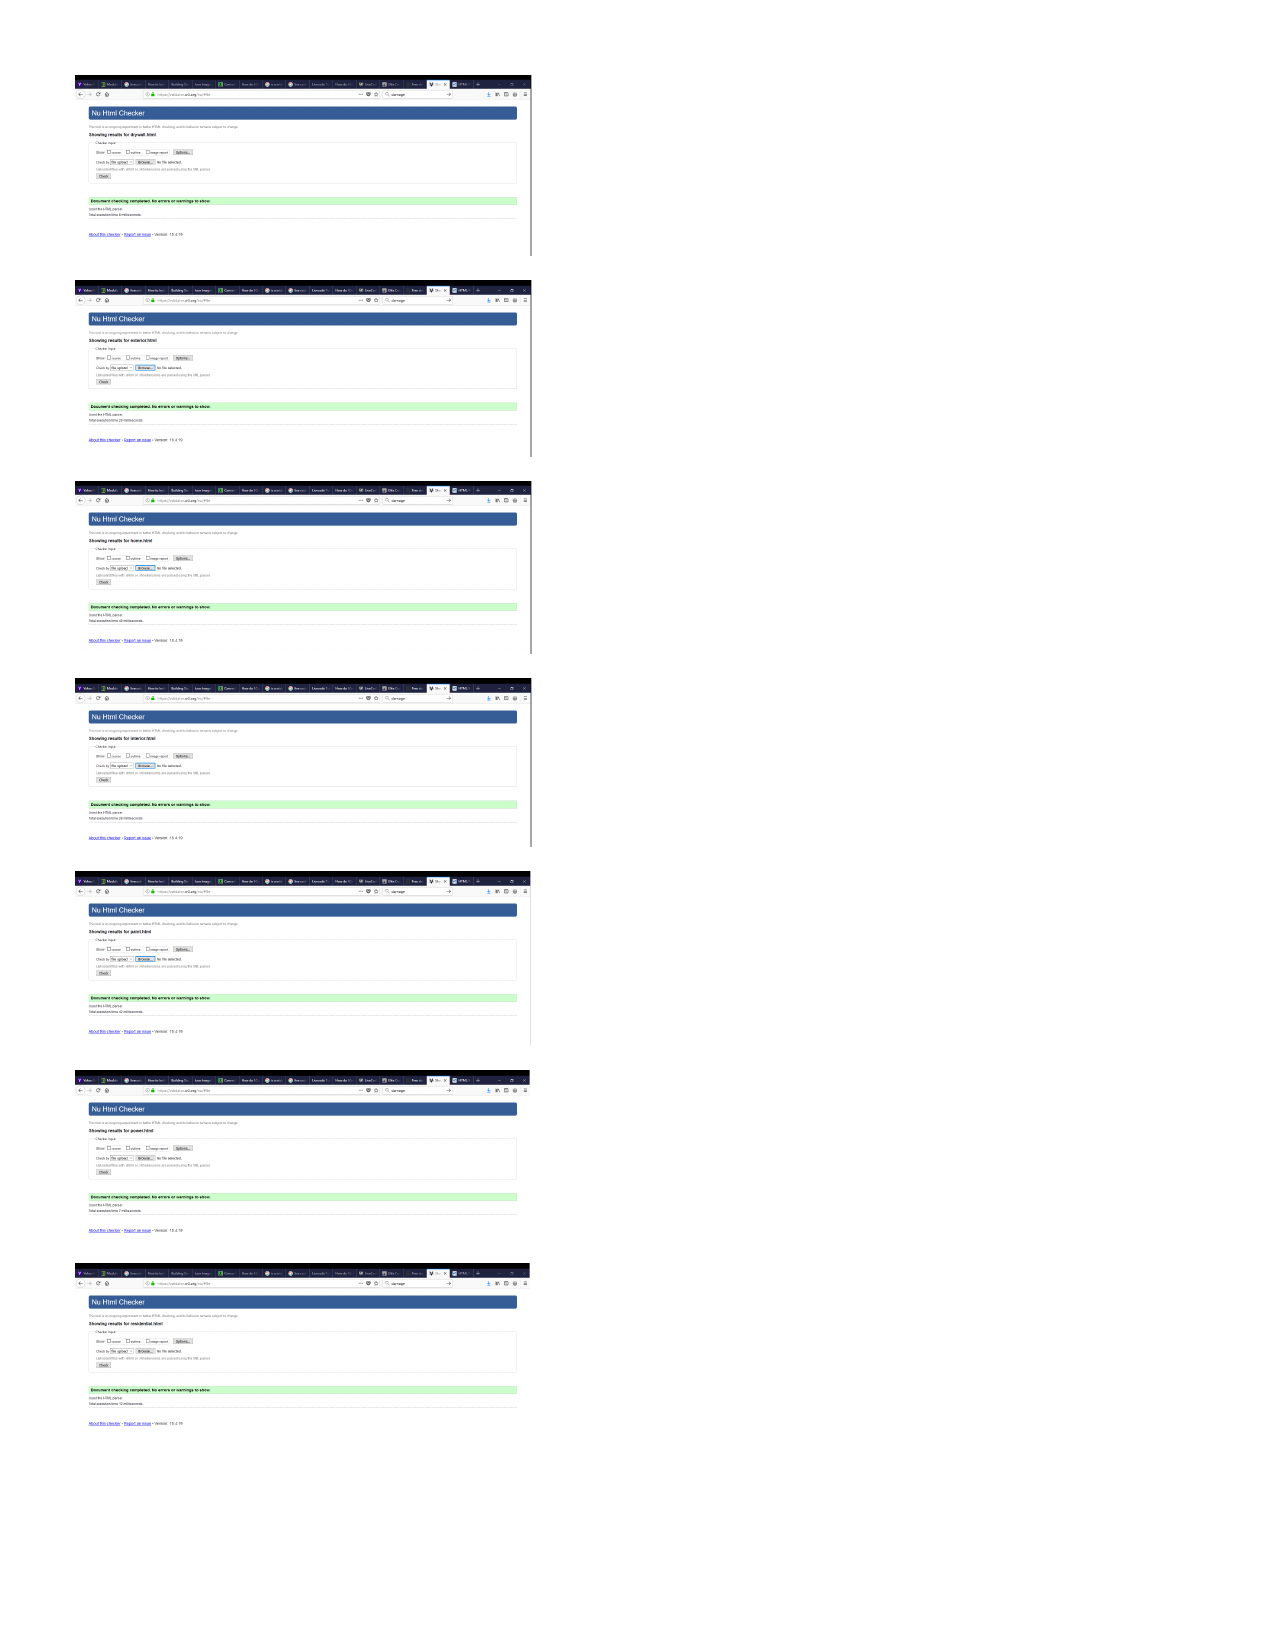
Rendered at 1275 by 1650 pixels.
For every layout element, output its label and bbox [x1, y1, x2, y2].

picture [75, 1263, 530, 1429]
picture [75, 280, 532, 457]
picture [75, 871, 531, 1046]
picture [75, 678, 532, 847]
picture [75, 1070, 530, 1239]
picture [75, 75, 532, 256]
picture [75, 481, 532, 654]
